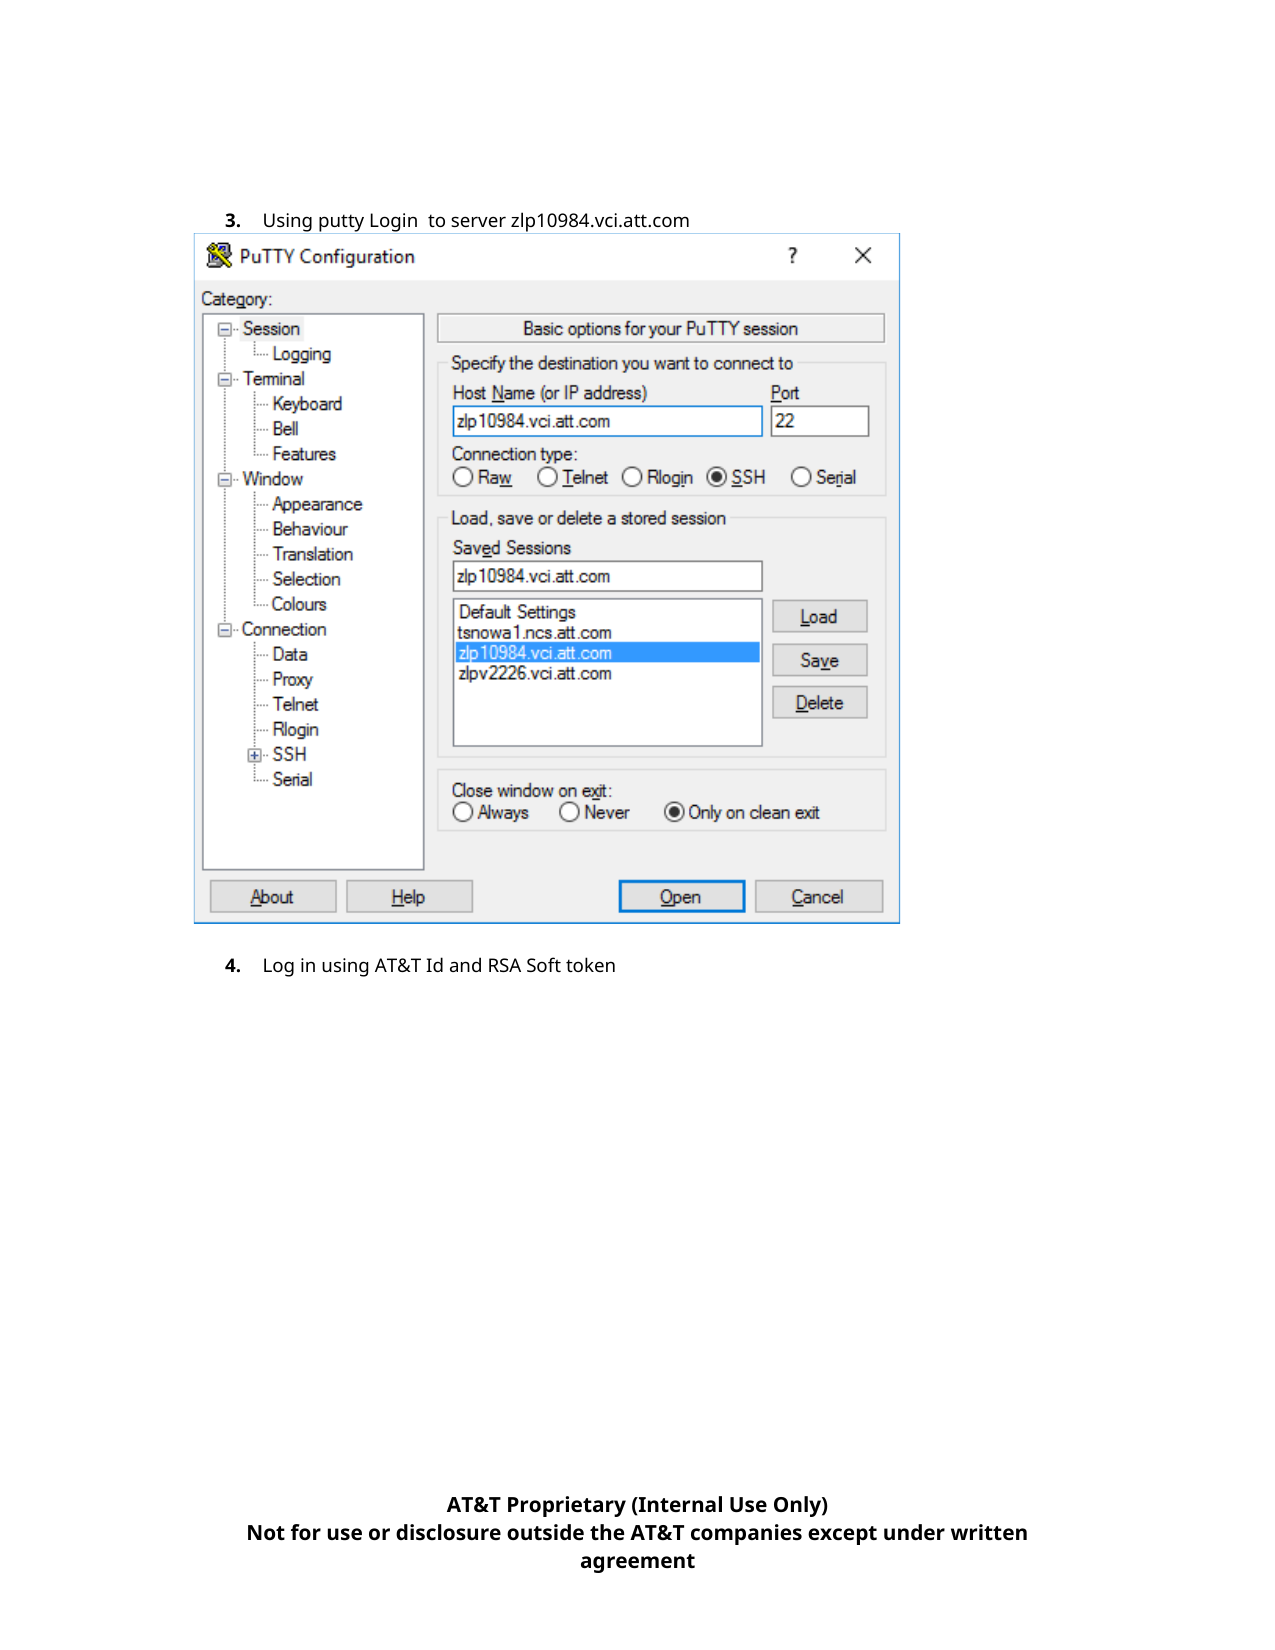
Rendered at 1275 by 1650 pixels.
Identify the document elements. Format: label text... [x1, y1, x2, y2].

list Using putty Login to server zlp10984.vci.att.com [225, 207, 1087, 233]
picture [193, 233, 901, 924]
list Log in using AT&T Id and RSA Soft token [225, 952, 1087, 978]
